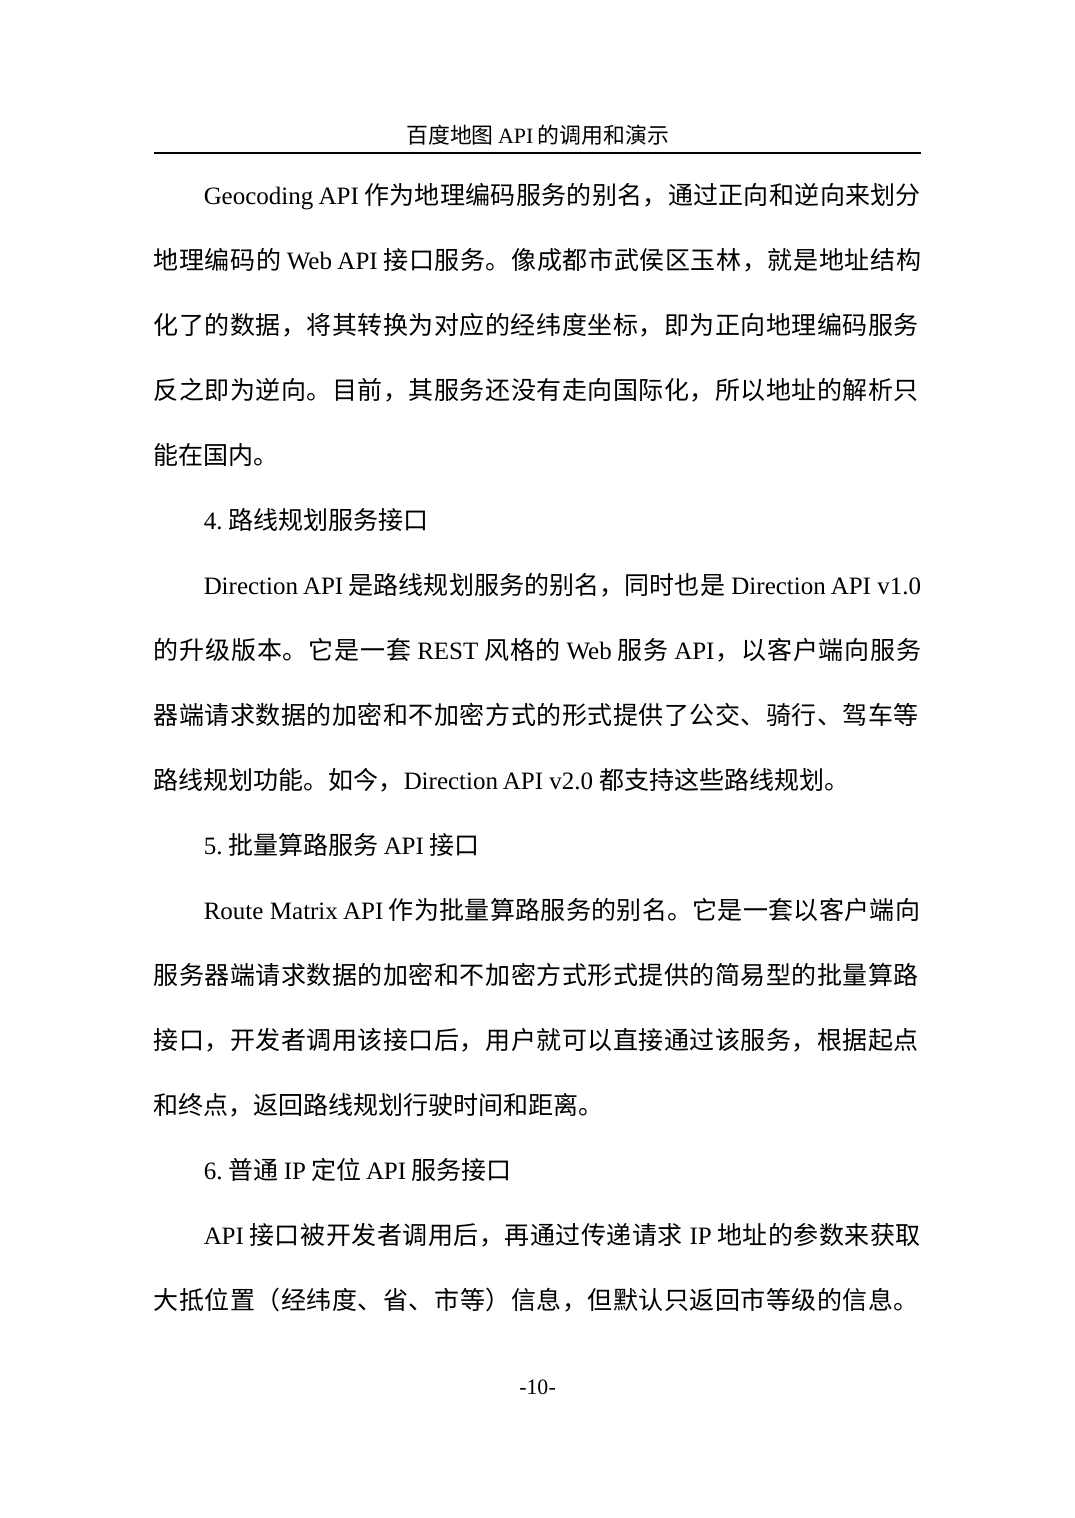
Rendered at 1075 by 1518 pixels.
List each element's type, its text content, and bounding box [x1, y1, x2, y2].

text 5. 批量算路服务API接口 [153, 811, 921, 876]
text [153, 1201, 921, 1331]
text Geocoding API作为地理编码服务的别名，通过正向和逆向来划分地理编码的Web API接口服务。像成都市武侯区玉林，就是地址结构化了的数据，将其转换为对应的经纬度坐标，即为正向地理编码服务，反之即为逆向。目前，其服务还没有走向国际化，所以地址的解析只能在国内。 [153, 161, 921, 486]
text 4. 路线规划服务接口 [153, 486, 921, 551]
text 6. 普通IP定位API服务接口 [153, 1136, 921, 1201]
text Route Matrix API作为批量算路服务的别名。它是一套以客户端向服务器端请求数据的加密和不加密方式形式提供的简易型的批量算路接口，开发者调用该接口后，用户就可以直接通过该服务，根据起点和终点，返回路线规划行驶时间和距离。 [153, 876, 921, 1136]
text Direction API是路线规划服务的别名，同时也是Direction API v1.0的升级版本。它是一套REST风格的Web服务API，以客户端向服务器端请求数据的加密和不加密方式的形式提供了公交、骑行、驾车等路线规划功能。如今，Direction API v2.0 都支持这些路线规划。 [153, 551, 921, 811]
